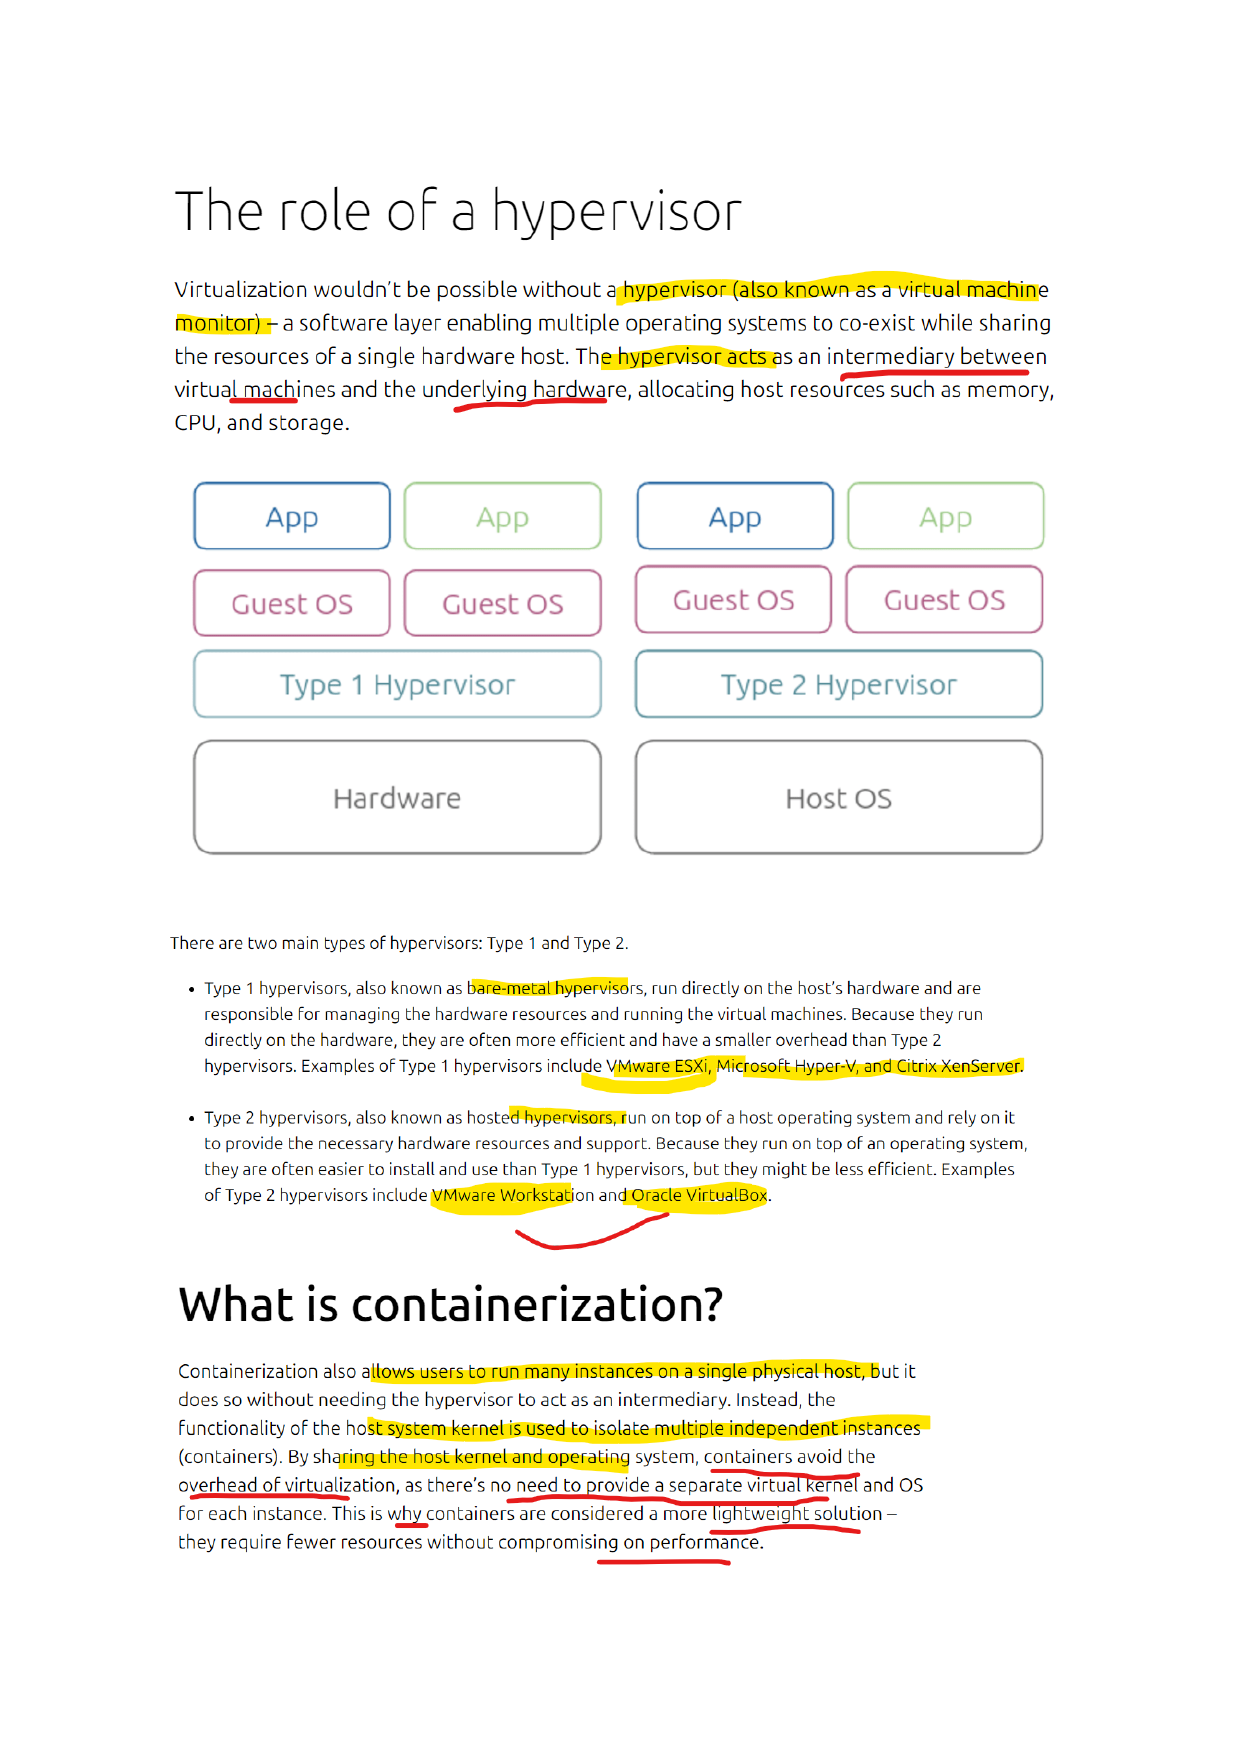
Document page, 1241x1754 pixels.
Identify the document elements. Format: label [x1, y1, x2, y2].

picture [150, 150, 1091, 876]
picture [150, 1269, 1091, 1571]
picture [150, 894, 1091, 1251]
